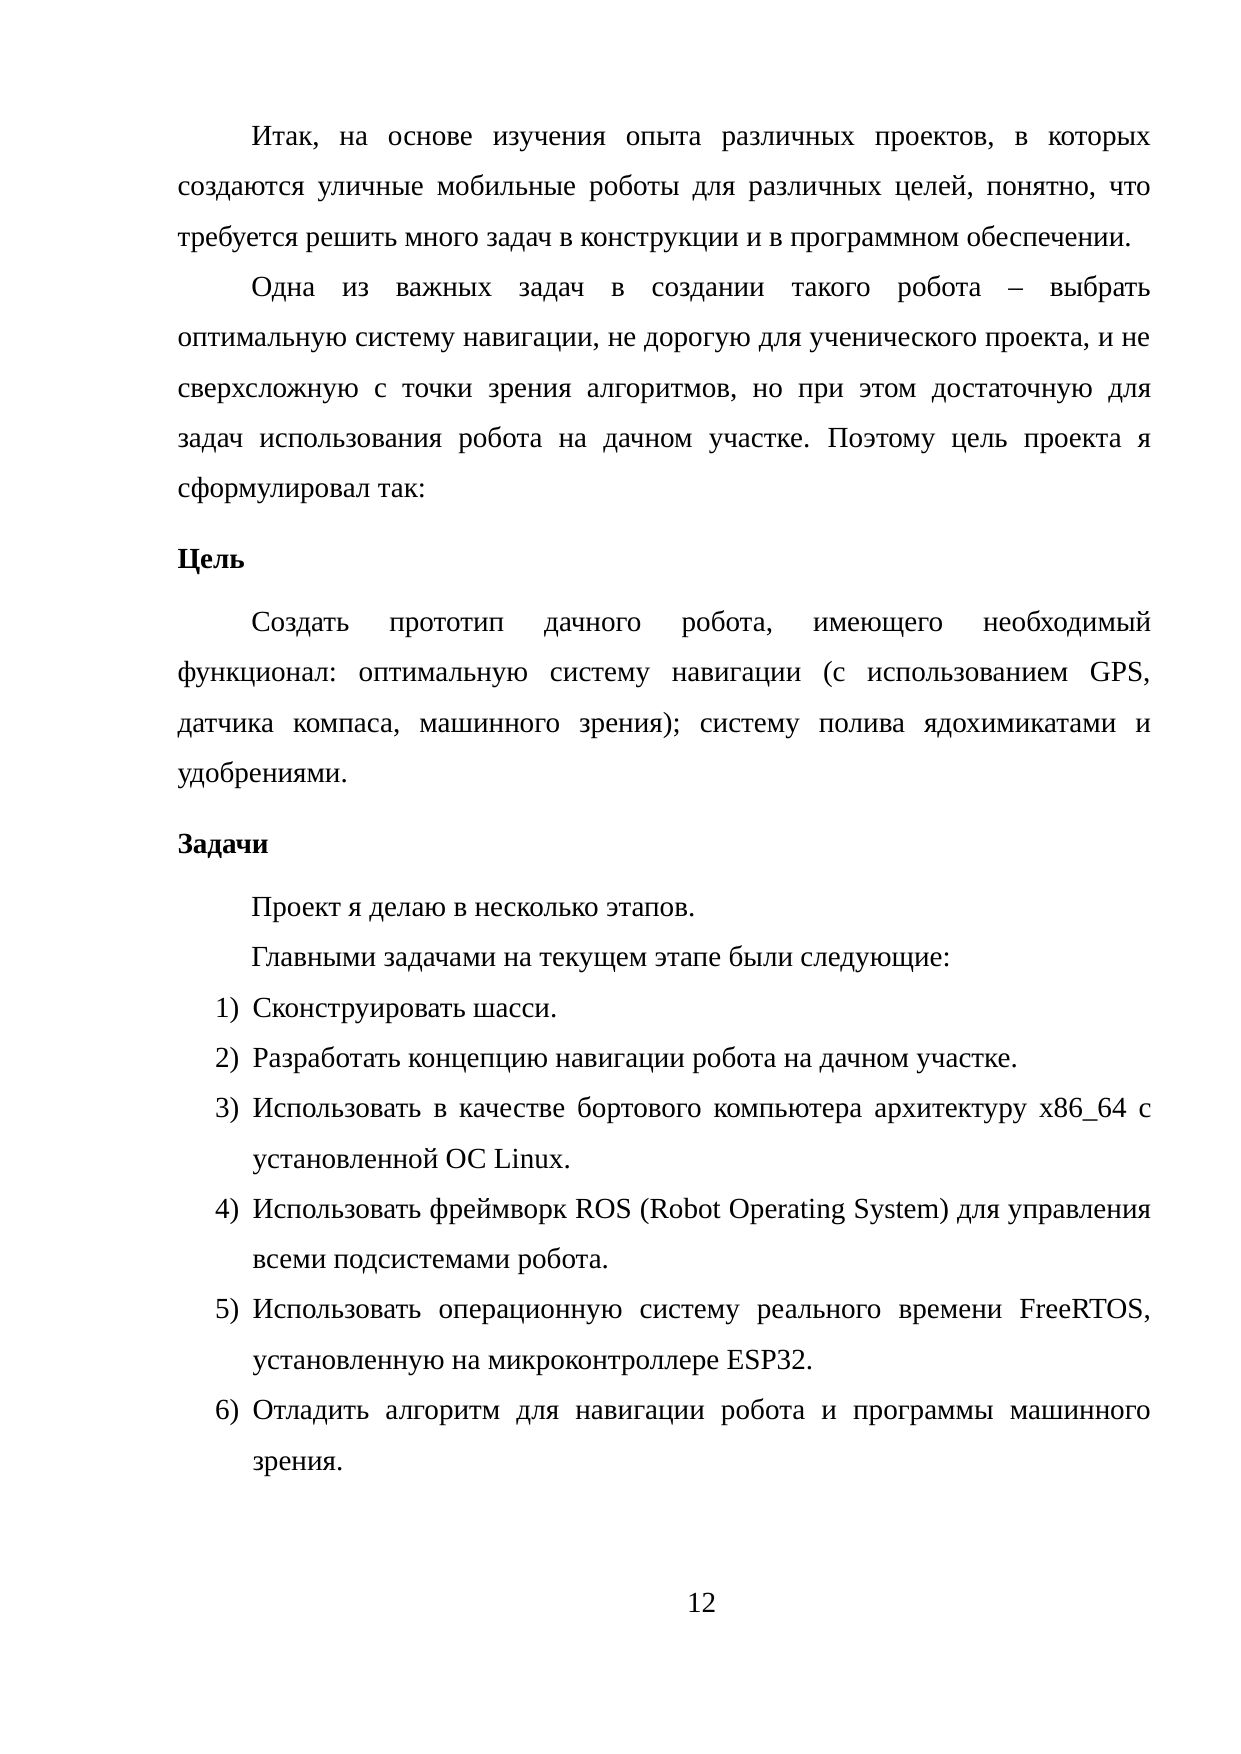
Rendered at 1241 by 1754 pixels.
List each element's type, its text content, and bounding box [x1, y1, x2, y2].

text Одна из важных задач в создании такого робота – выбрать оптимальную систему навигации, не дорогую для ученического проекта, и не сверхсложную с точки зрения алгоритмов, но при этом достаточную для задач использования робота на дачном участке. Поэтому цель проекта я сформулировал так: [177, 269, 1152, 504]
list Отладить алгоритм для навигации робота и программы машинного зрения. [215, 1392, 1152, 1476]
list Использовать операционную систему реального времени FreeRTOS, установленную на микроконтроллере ESP32. [215, 1292, 1152, 1376]
text Создать прототип дачного робота, имеющего необходимый функционал: оптимальную систему навигации (с использованием GPS, датчика компаса, машинного зрения); систему полива ядохимикатами и удобрениями. [177, 604, 1152, 789]
text Главными задачами на текущем этапе были следующие: [177, 939, 1152, 973]
subtitle Задачи [177, 826, 1152, 860]
text Проект я делаю в несколько этапов. [177, 889, 1152, 923]
subtitle Цель [177, 541, 1152, 575]
list Разработать концепцию навигации робота на дачном участке. [215, 1040, 1152, 1074]
text Итак, на основе изучения опыта различных проектов, в которых создаются уличные мобильные роботы для различных целей, понятно, что требуется решить много задач в конструкции и в программном обеспечении. [177, 118, 1152, 252]
list Сконструировать шасси. [215, 990, 1152, 1023]
list Использовать фреймворк ROS (Robot Operating System) для управления всеми подсистемами робота. [215, 1191, 1152, 1275]
list Использовать в качестве бортового компьютера архитектуру x86_64 с установленной ОС Linux. [215, 1090, 1152, 1174]
